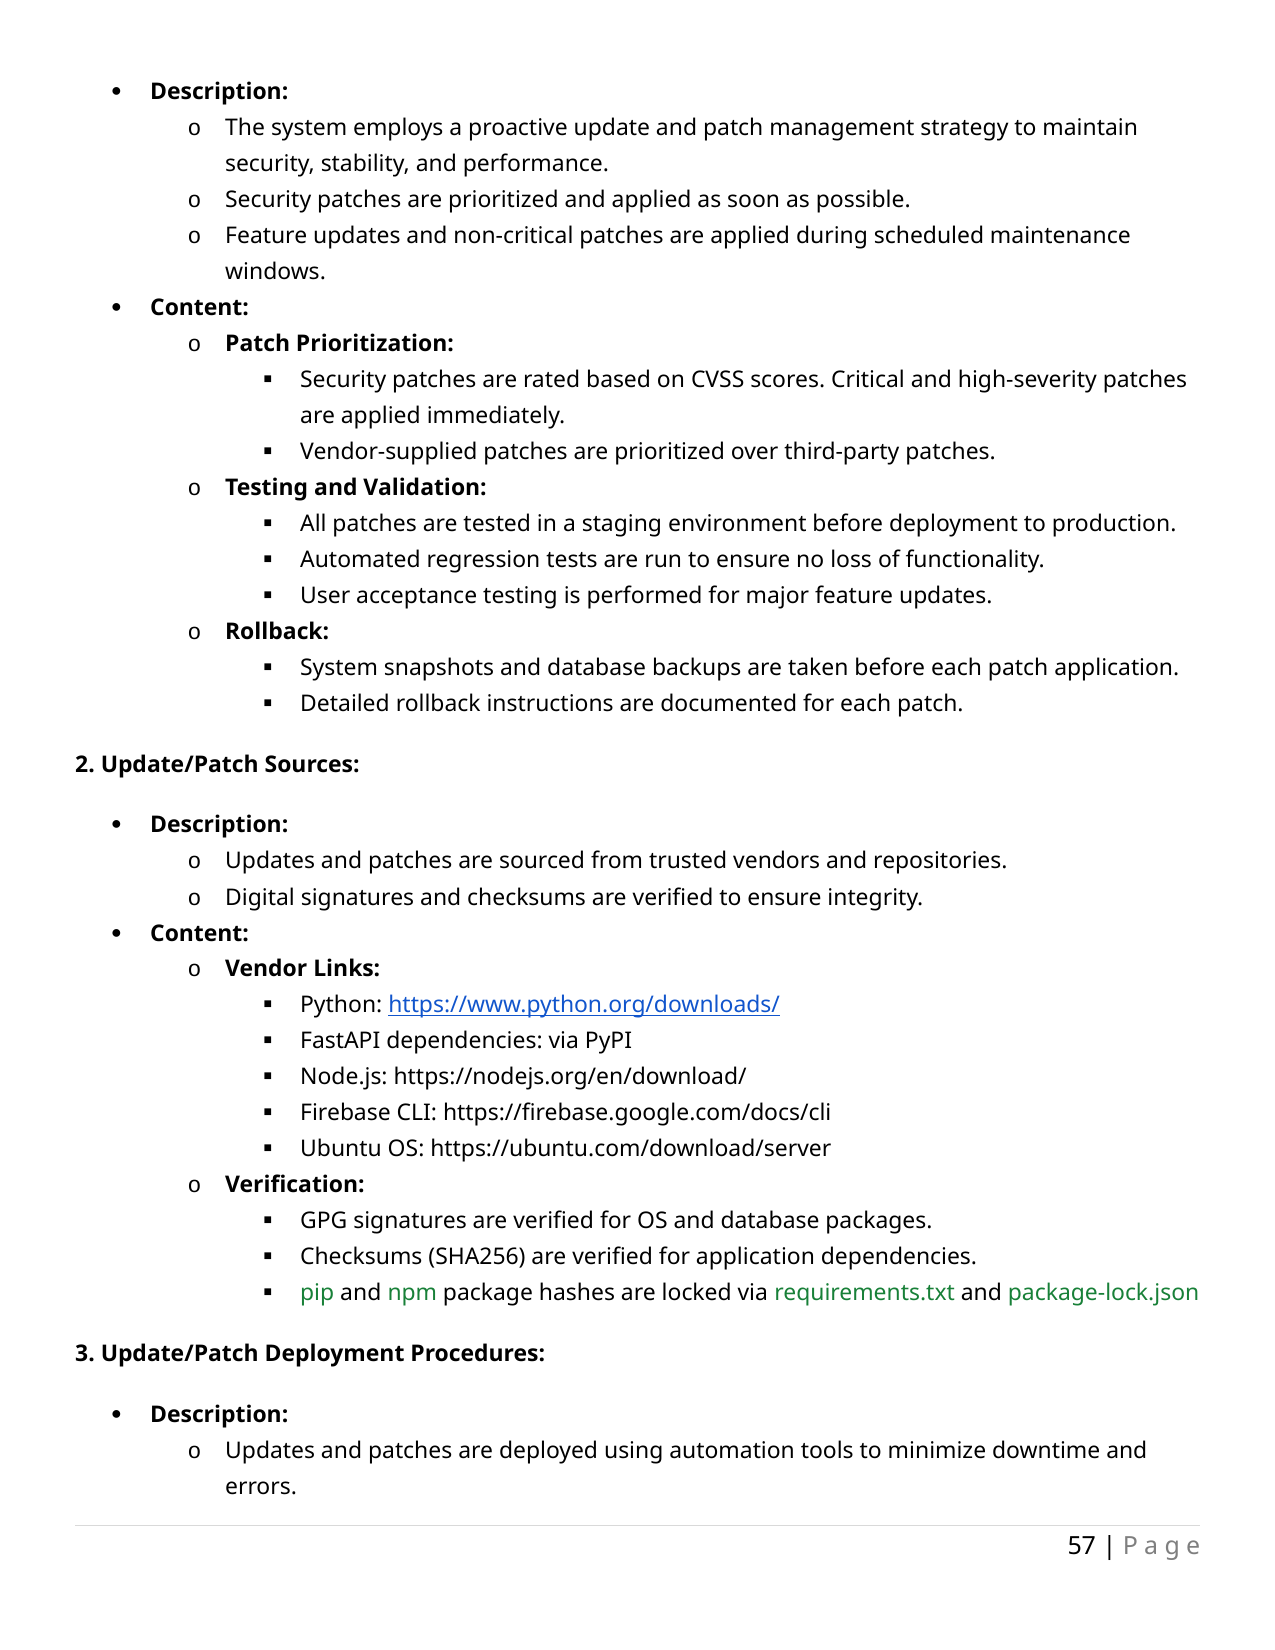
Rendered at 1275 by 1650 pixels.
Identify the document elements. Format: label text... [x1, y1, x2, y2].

list Updates and patches are deployed using automation tools to minimize downtime and errors. [187, 1434, 1200, 1501]
list Description: [112, 808, 1200, 840]
list Python: https://www.python.org/downloads/ [262, 988, 1200, 1020]
list Ubuntu OS: https://ubuntu.com/download/server [262, 1132, 1200, 1163]
list Firebase CLI: https://firebase.google.com/docs/cli [262, 1096, 1200, 1127]
list Updates and patches are sourced from trusted vendors and repositories. [187, 844, 1200, 876]
list Content: [112, 916, 1200, 948]
list The system employs a proactive update and patch management strategy to maintain security, stability, and performance. [187, 111, 1200, 178]
list Rollback: [187, 614, 1200, 646]
list Feature updates and non-critical patches are applied during scheduled maintenance windows. [187, 219, 1200, 286]
text 3. Update/Patch Deployment Procedures: [75, 1337, 1200, 1368]
list Checksums (SHA256) are verified for application dependencies. [262, 1240, 1200, 1271]
list Content: [112, 291, 1200, 322]
list FastAPI dependencies: via PyPI [262, 1024, 1200, 1056]
list System snapshots and database backups are taken before each patch application. [262, 651, 1200, 682]
list Vendor Links: [187, 952, 1200, 984]
list Security patches are rated based on CVSS scores. Critical and high-severity patches are applied immediately. [262, 363, 1200, 430]
list Vendor-supplied patches are prioritized over third-party patches. [262, 435, 1200, 466]
list Testing and Validation: [187, 471, 1200, 502]
list Patch Prioritization: [187, 327, 1200, 358]
list Automated regression tests are run to ensure no loss of functionality. [262, 543, 1200, 574]
list Description: [112, 1398, 1200, 1429]
list GPG signatures are verified for OS and database packages. [262, 1204, 1200, 1235]
list Digital signatures and checksums are verified to ensure integrity. [187, 880, 1200, 912]
list Verification: [187, 1168, 1200, 1199]
list All patches are tested in a staging environment before deployment to production. [262, 507, 1200, 538]
list Security patches are prioritized and applied as soon as possible. [187, 183, 1200, 214]
list Description: [112, 75, 1200, 106]
text 2. Update/Patch Sources: [75, 747, 1200, 779]
list Detailed rollback instructions are documented for each patch. [262, 687, 1200, 718]
list pip and npm package hashes are locked via requirements.txt and package-lock.json [262, 1276, 1200, 1307]
list User acceptance testing is performed for major feature updates. [262, 579, 1200, 610]
list Node.js: https://nodejs.org/en/download/ [262, 1060, 1200, 1092]
